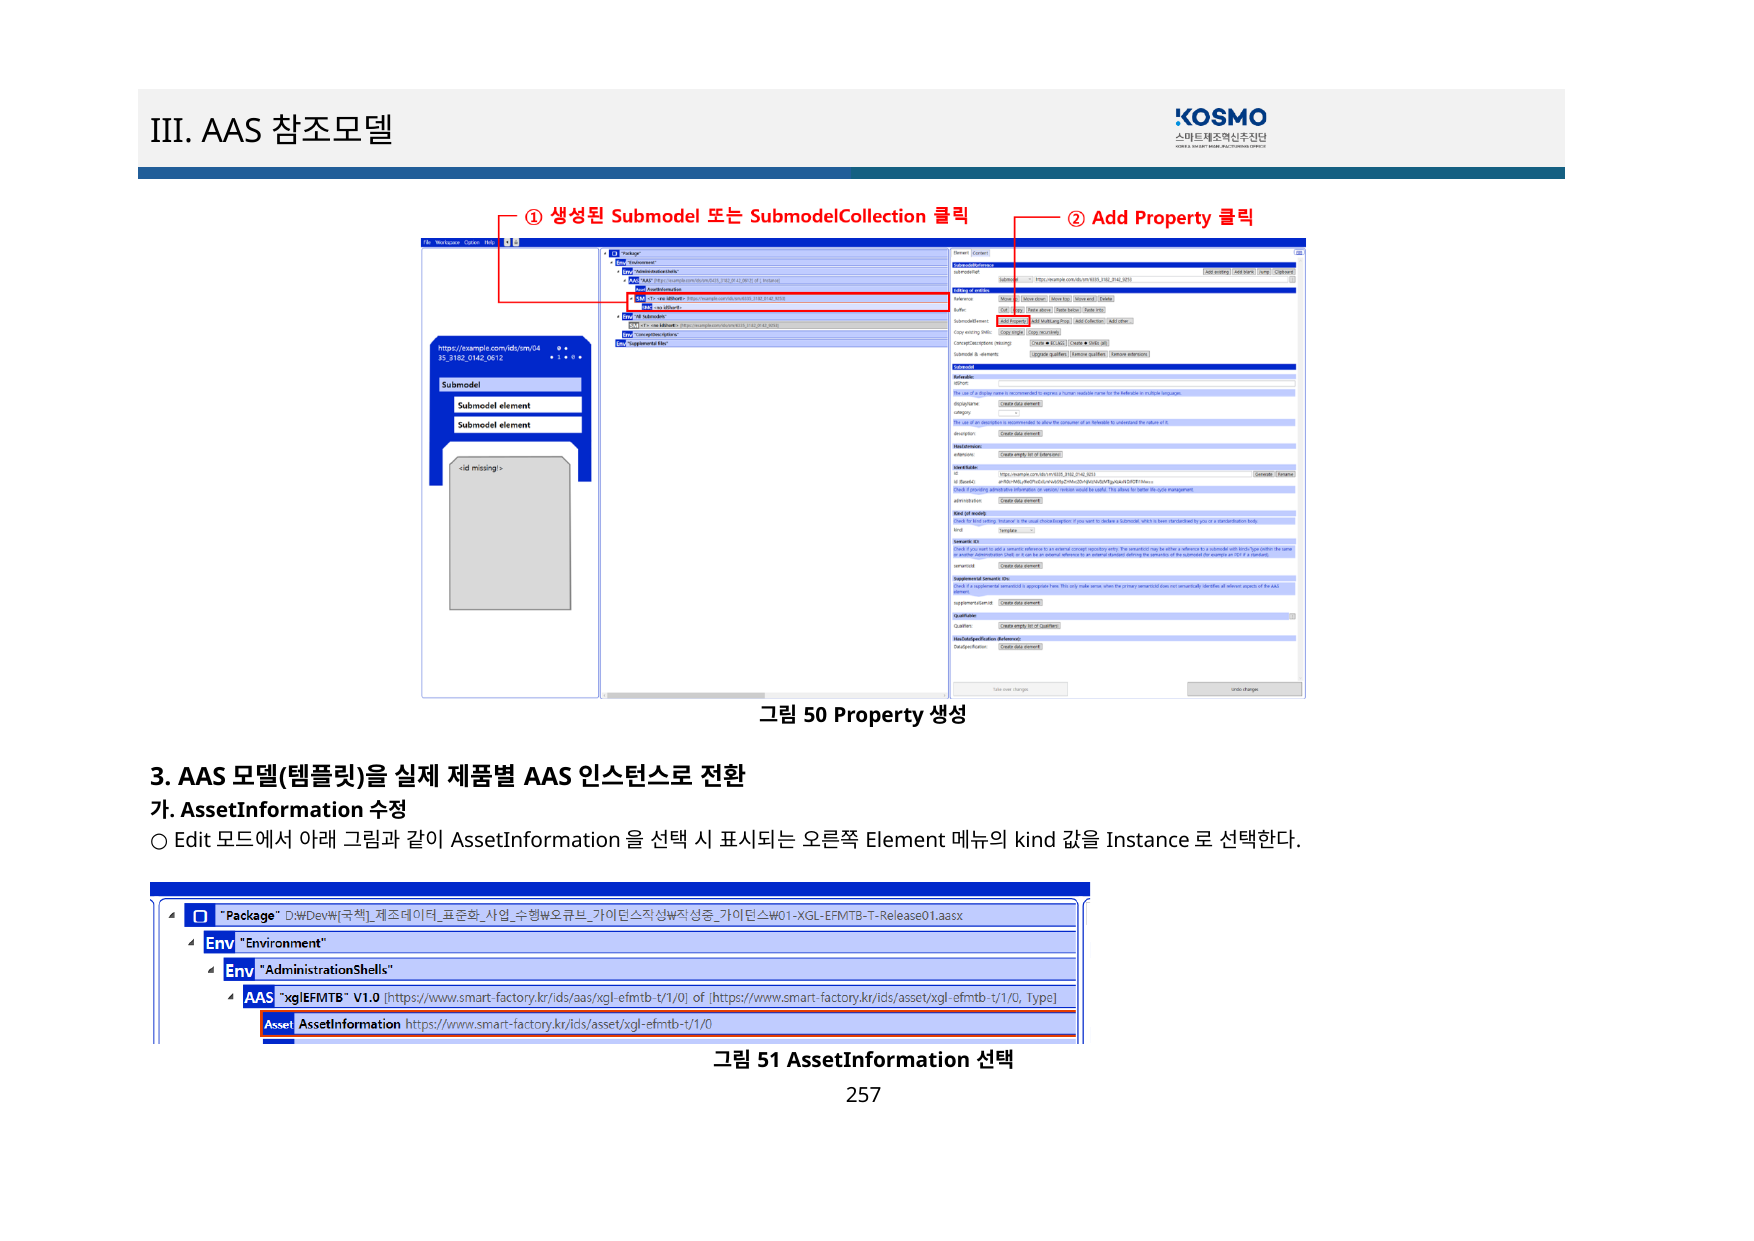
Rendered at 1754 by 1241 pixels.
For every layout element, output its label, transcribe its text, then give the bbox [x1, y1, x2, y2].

text 가. AssetInformation 수정 [150, 793, 1577, 823]
picture [420, 207, 1307, 699]
picture [1175, 108, 1267, 148]
subtitle 3. AAS 모델(템플릿)을 실제 제품별 AAS 인스턴스로 전환 [150, 757, 1577, 793]
picture [150, 882, 1091, 1044]
text 그림 AssetInformation 선택 [150, 1043, 1577, 1073]
text ○ Edit 모드에서 아래 그림과 같이 AssetInformation을 선택 시 표시되는 오른쪽 Element 메뉴의 kind 값을 Instance로 선택한다. [150, 823, 1577, 854]
text 그림 Property 생성 [150, 698, 1577, 728]
